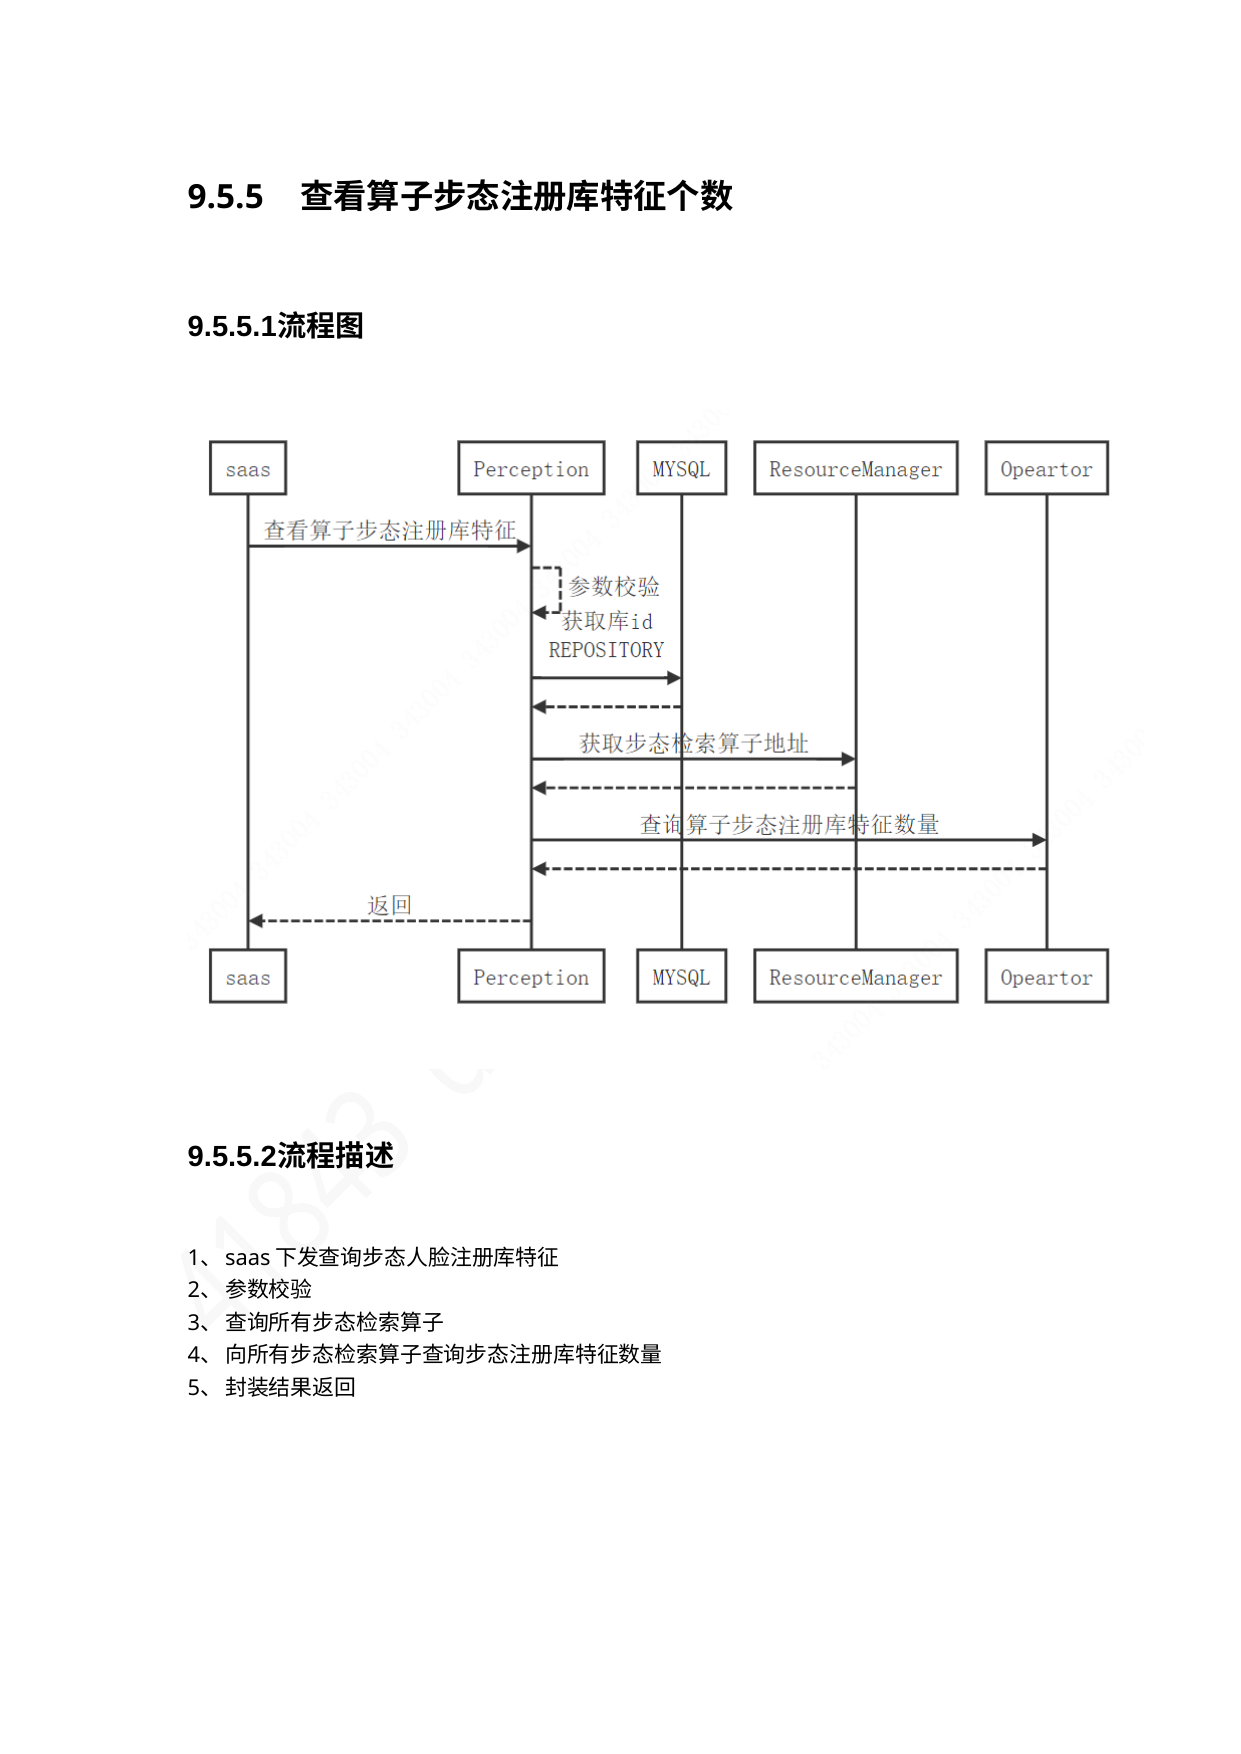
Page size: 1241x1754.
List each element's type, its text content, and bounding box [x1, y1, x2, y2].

list 向所有步态检索算子查询步态注册库特征数量 [187, 1337, 1053, 1369]
picture [187, 409, 1145, 1069]
list saas下发查询步态人脸注册库特征 [187, 1239, 1053, 1272]
list 查询所有步态检索算子 [187, 1304, 1053, 1337]
list 参数校验 [187, 1272, 1053, 1304]
list 封装结果返回 [187, 1369, 1053, 1402]
subtitle 流程图 [187, 291, 1053, 356]
subtitle 查看算子步态注册库特征个数 [187, 162, 1053, 227]
subtitle 流程描述 [187, 1121, 1053, 1186]
